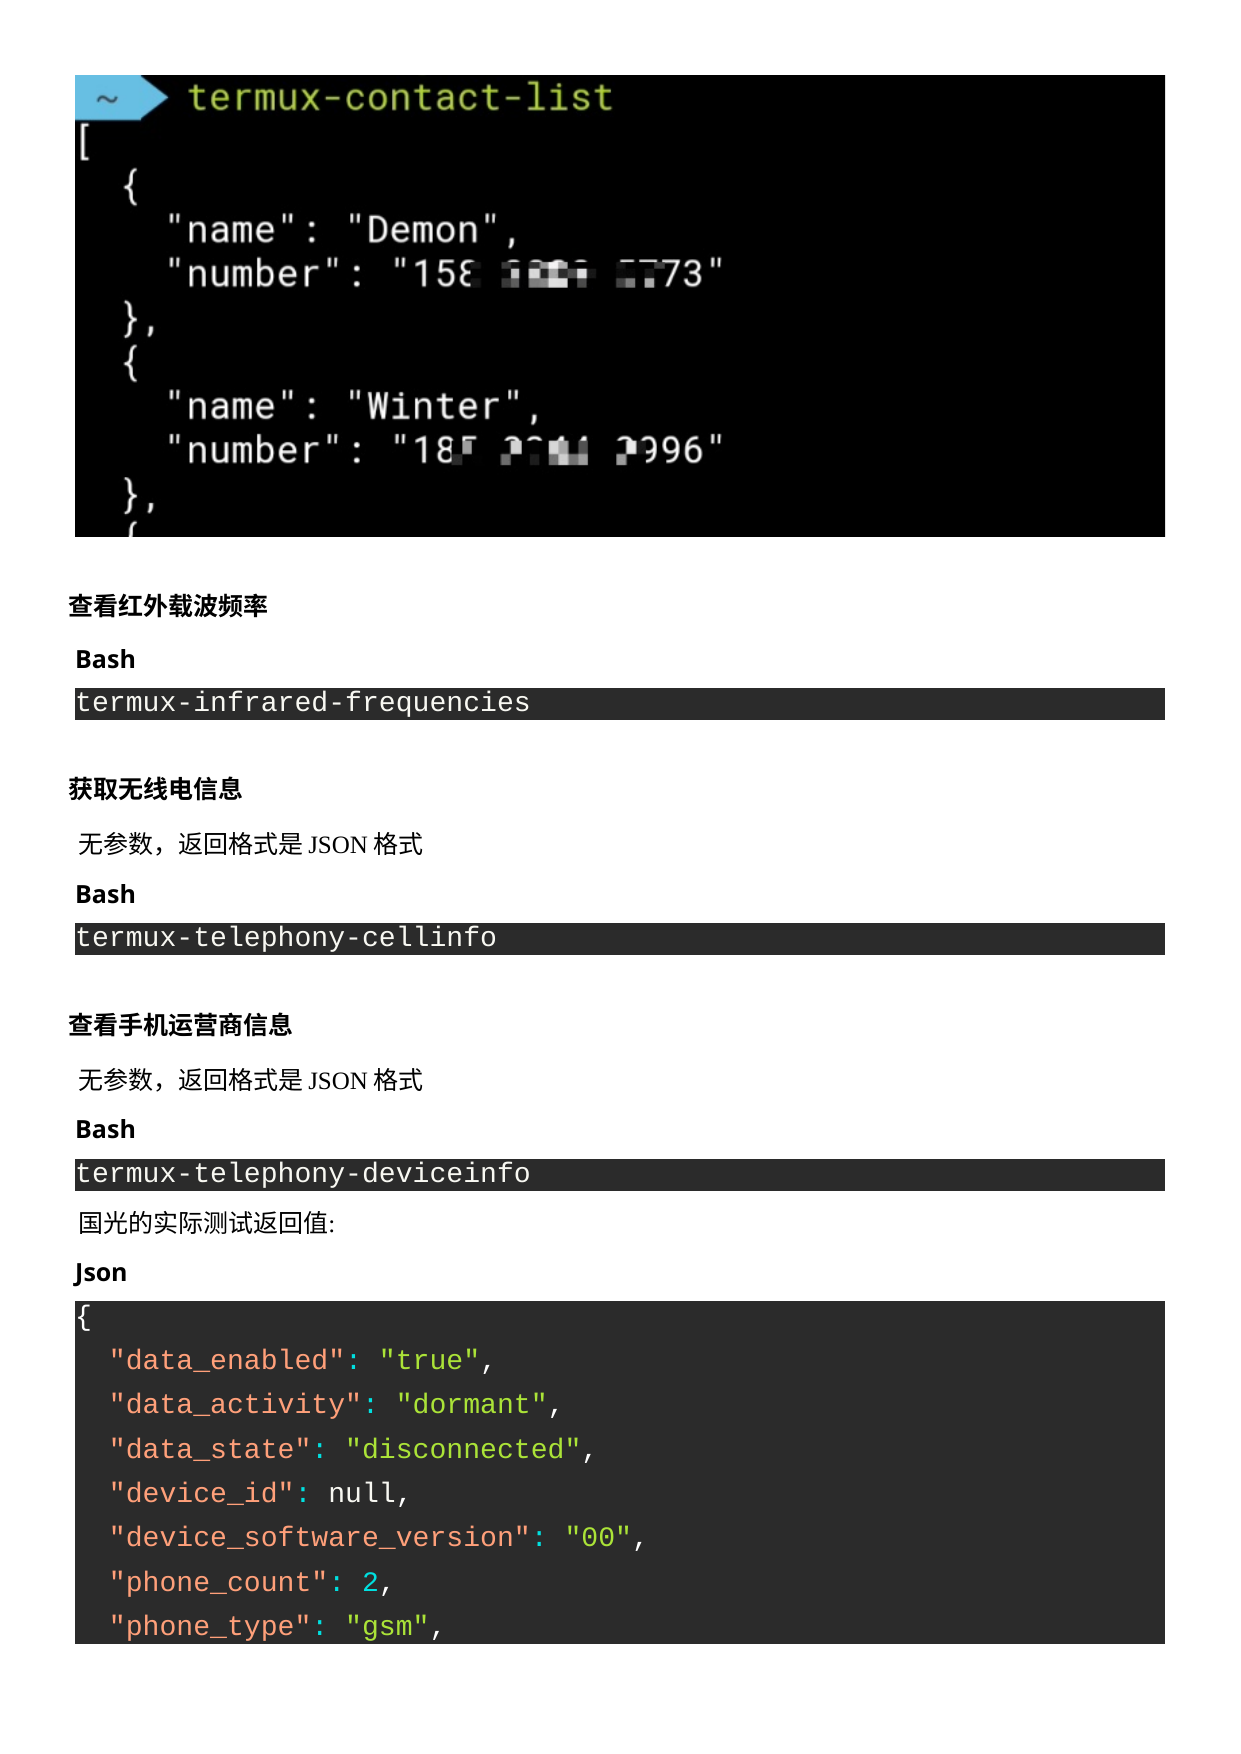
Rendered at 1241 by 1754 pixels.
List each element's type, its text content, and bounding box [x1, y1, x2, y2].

text 获取无线电信息 [69, 770, 1165, 806]
text 国光的实际测试返回值: [78, 1203, 1162, 1239]
text "data_activity": "dormant", [75, 1390, 1165, 1422]
text "phone_type": "gsm", [75, 1612, 1165, 1644]
text Bash [75, 641, 1165, 676]
text 无参数，返回格式是JSON格式 [78, 1060, 1162, 1096]
text "data_state": "disconnected", [75, 1434, 1165, 1466]
text "phone_count": 2, [75, 1568, 1165, 1599]
text "data_enabled": "true", [75, 1346, 1165, 1378]
picture [75, 75, 1166, 537]
text Bash [75, 877, 1165, 911]
text "device_software_version": "00", [75, 1523, 1165, 1555]
text 查看红外载波频率 [69, 586, 1165, 623]
text 无参数，返回格式是JSON格式 [78, 825, 1162, 861]
text termux-telephony-cellinfo [75, 923, 1165, 955]
text Bash [75, 1112, 1165, 1146]
text { [75, 1301, 1165, 1333]
text termux-telephony-deviceinfo [75, 1159, 1165, 1191]
text 查看手机运营商信息 [69, 1005, 1165, 1041]
text "device_id": null, [75, 1479, 1165, 1511]
text Json [75, 1255, 1165, 1289]
text termux-infrared-frequencies [75, 688, 1165, 720]
